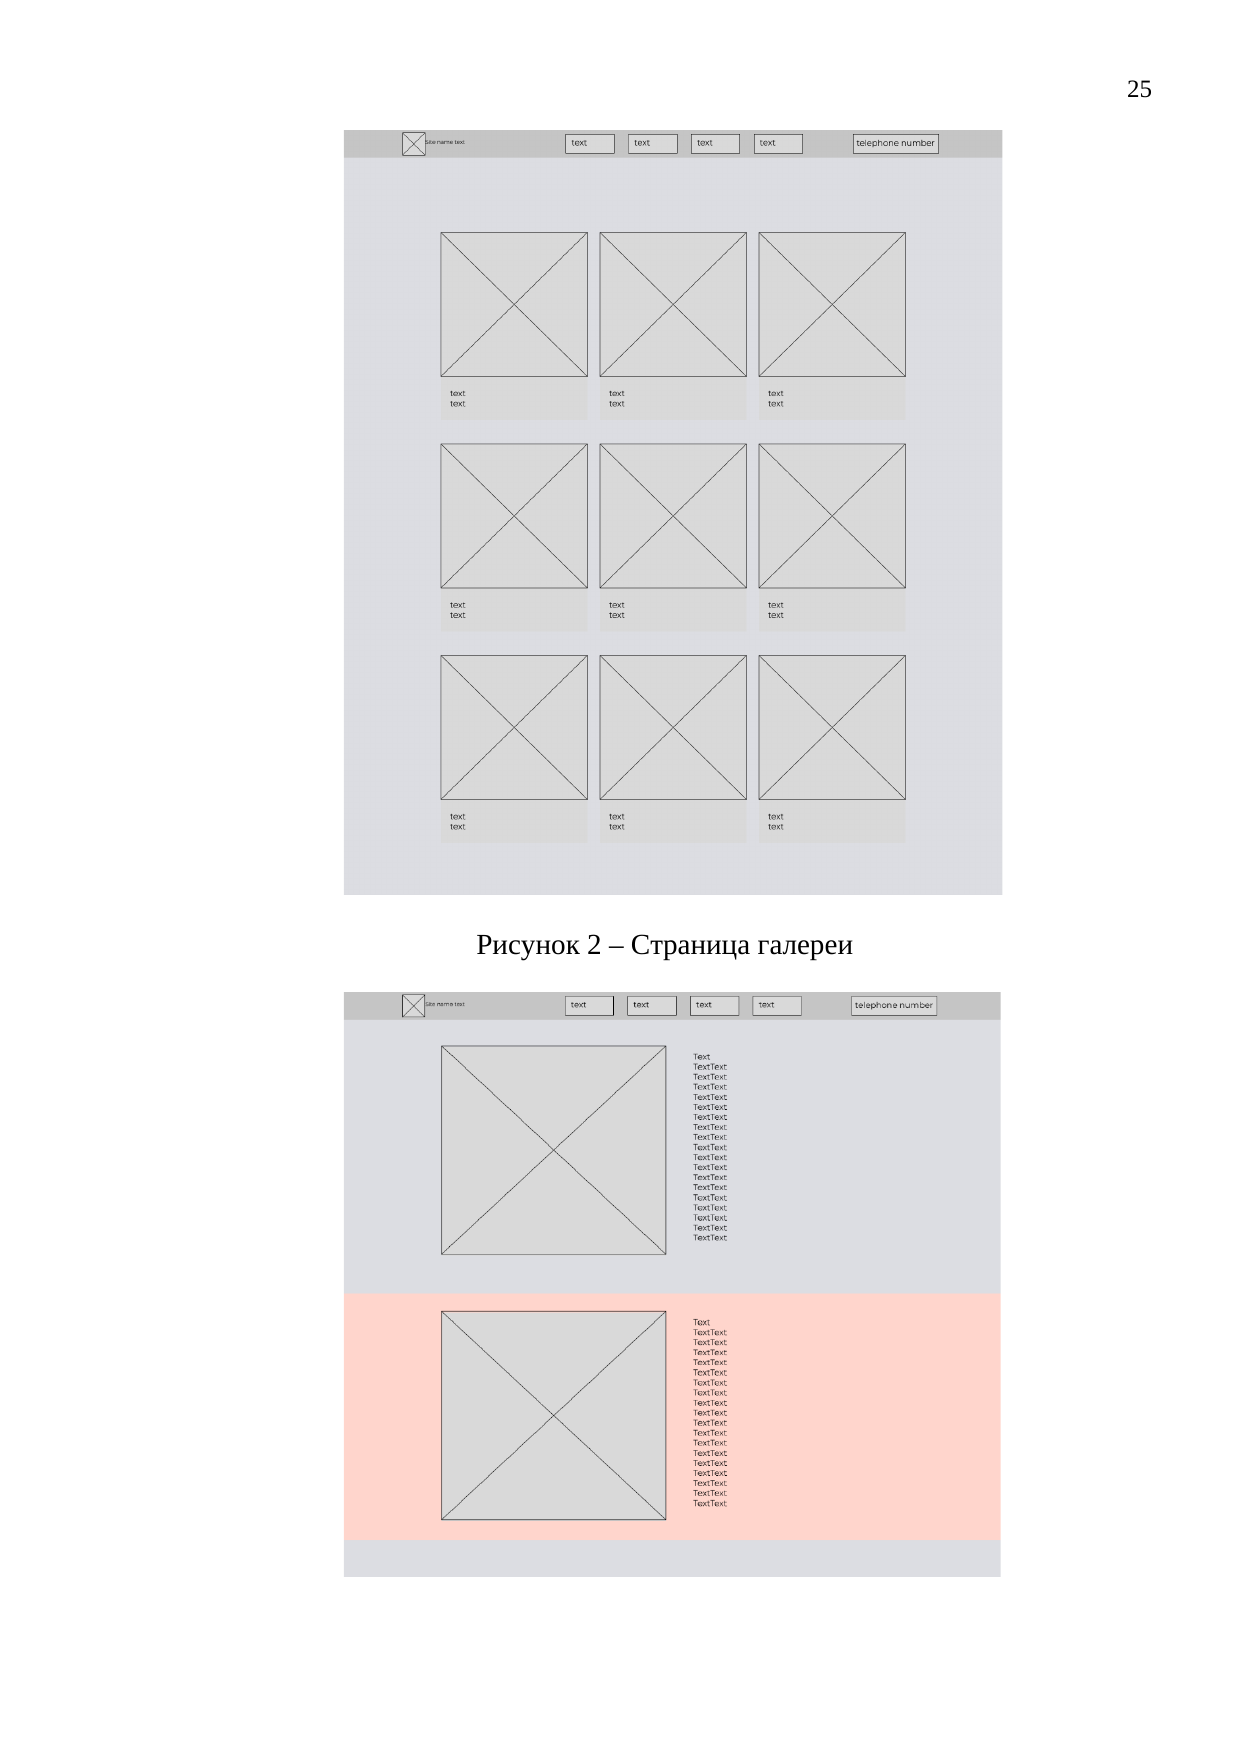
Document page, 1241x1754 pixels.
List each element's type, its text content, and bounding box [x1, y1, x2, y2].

picture [343, 130, 1003, 895]
text Рисунок 2 – Страница галереи [177, 927, 1152, 961]
picture [343, 992, 1001, 1577]
